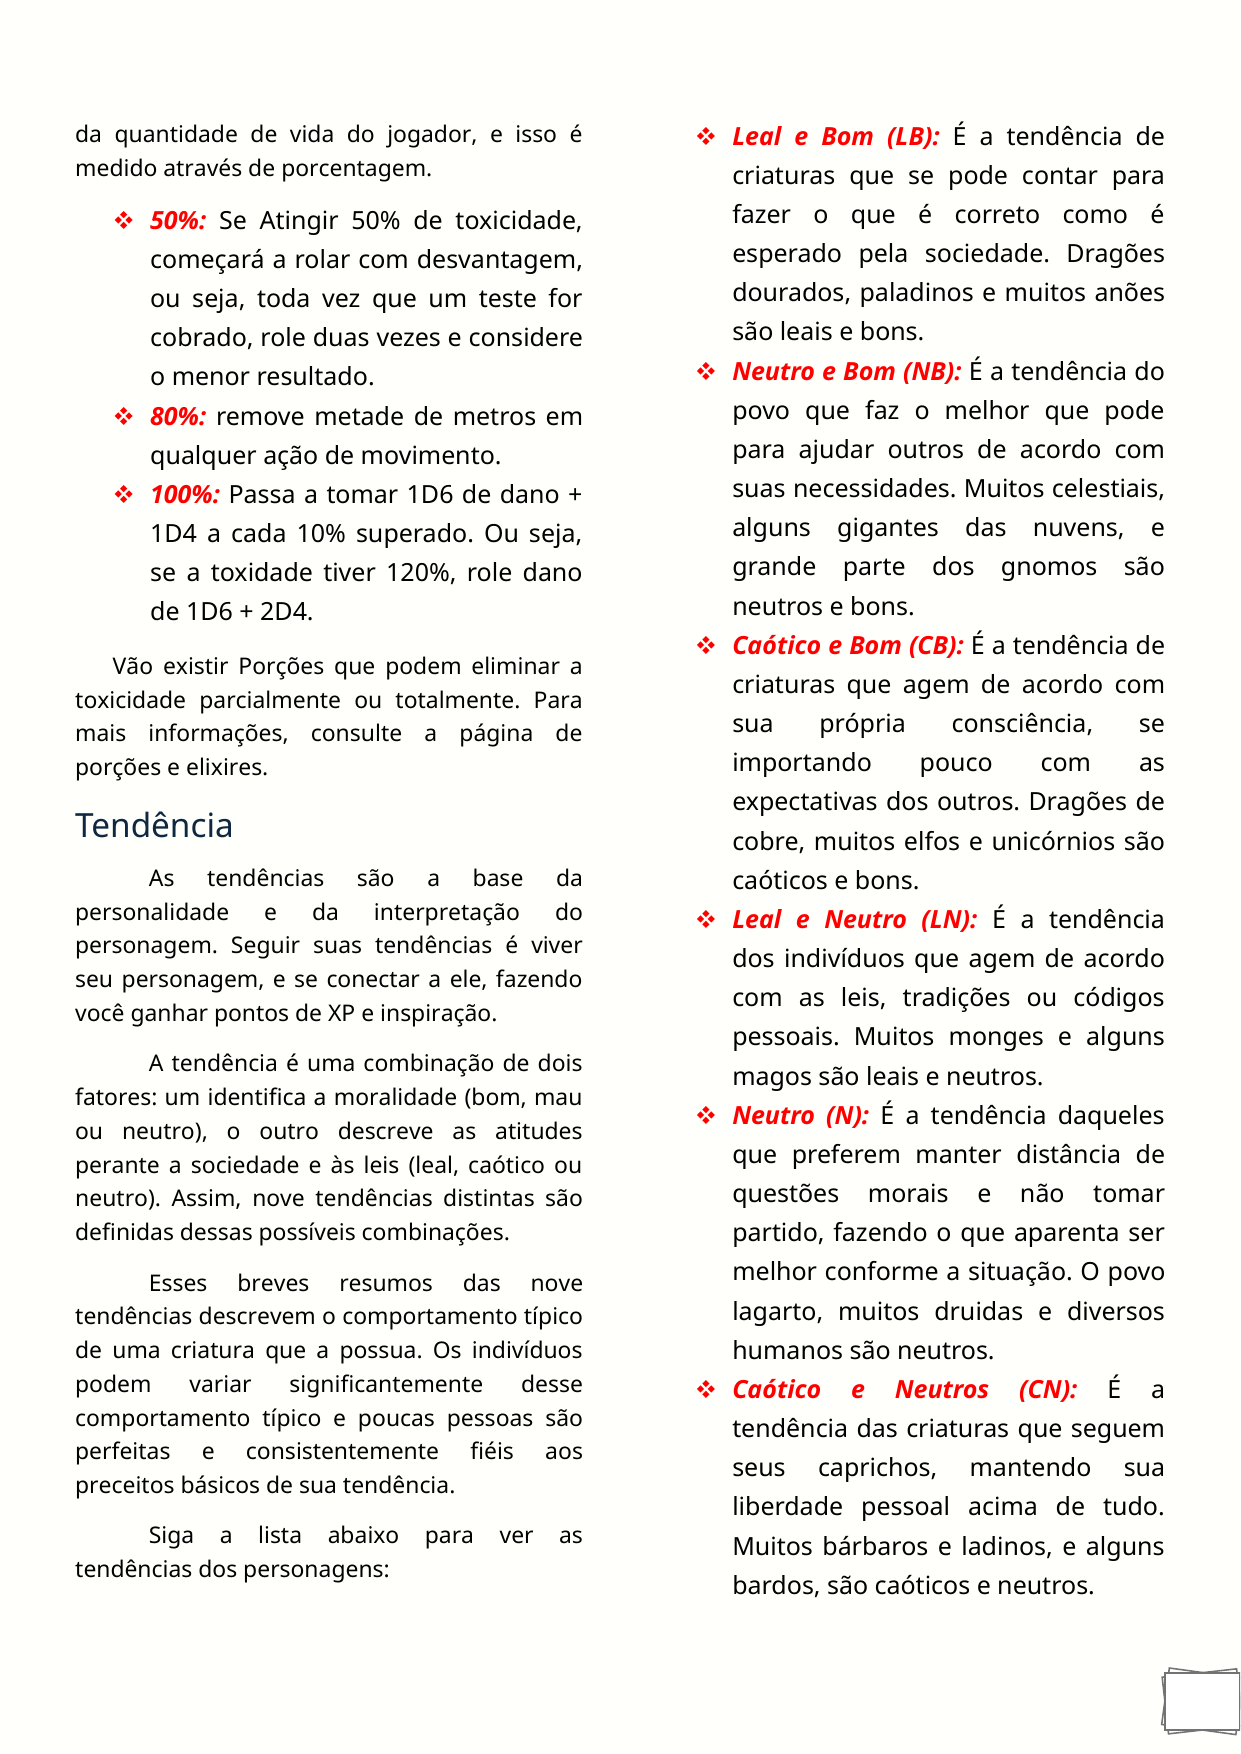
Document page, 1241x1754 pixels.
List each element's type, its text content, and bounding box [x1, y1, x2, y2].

list Neutro e Bom (NB): É a tendência do povo que faz o melhor que pode para ajudar outros de acordo com suas necessidades. Muitos celestiais, alguns gigantes das nuvens, e grande parte dos gnomos são neutros e bons. [694, 353, 1165, 622]
list 100%: Passa a tomar 1D6 de dano + 1D4 a cada 10% superado. Ou seja, se a toxidade tiver 120%, role dano de 1D6 + 2D4. [112, 476, 583, 628]
list 80%: remove metade de metros em qualquer ação de movimento. [112, 398, 583, 471]
text As tendências são a base da personalidade e da interpretação do personagem. Seguir suas tendências é viver seu personagem, e se conectar a ele, fazendo você ganhar pontos de XP e inspiração. [75, 862, 583, 1028]
list 50%: Se Atingir 50% de toxicidade, começará a rolar com desvantagem, ou seja, toda vez que um teste for cobrado, role duas vezes e considere o menor resultado. [112, 202, 583, 393]
list Leal e Neutro (LN): É a tendência dos indivíduos que agem de acordo com as leis, tradições ou códigos pessoais. Muitos monges e alguns magos são leais e neutros. [694, 901, 1165, 1092]
list Caótico e Neutros (CN): É a tendência das criaturas que seguem seus caprichos, mantendo sua liberdade pessoal acima de tudo. Muitos bárbaros e ladinos, e alguns bardos, são caóticos e neutros. [694, 1371, 1165, 1601]
text Vão existir Porções que podem eliminar a toxicidade parcialmente ou totalmente. Para mais informações, consulte a página de porções e elixires. [75, 650, 583, 782]
subtitle Tendência [75, 801, 583, 847]
list Caótico e Bom (CB): É a tendência de criaturas que agem de acordo com sua própria consciência, se importando pouco com as expectativas dos outros. Dragões de cobre, muitos elfos e unicórnios são caóticos e bons. [694, 627, 1165, 896]
list Leal e Bom (LB): É a tendência de criaturas que se pode contar para fazer o que é correto como é esperado pela sociedade. Dragões dourados, paladinos e muitos anões são leais e bons. [694, 118, 1165, 348]
text Esses breves resumos das nove tendências descrevem o comportamento típico de uma criatura que a possua. Os indivíduos podem variar significantemente desse comportamento típico e poucas pessoas são perfeitas e consistentemente fiéis aos preceitos básicos de sua tendência. [75, 1267, 583, 1500]
text Siga a lista abaixo para ver as tendências dos personagens: [75, 1519, 583, 1584]
list Neutro (N): É a tendência daqueles que preferem manter distância de questões morais e não tomar partido, fazendo o que aparenta ser melhor conforme a situação. O povo lagarto, muitos druidas e diversos humanos são neutros. [694, 1097, 1165, 1366]
text A tendência é uma combinação de dois fatores: um identifica a moralidade (bom, mau ou neutro), o outro descreve as atitudes perante a sociedade e às leis (leal, caótico ou neutro). Assim, nove tendências distintas são definidas dessas possíveis combinações. [75, 1047, 583, 1247]
